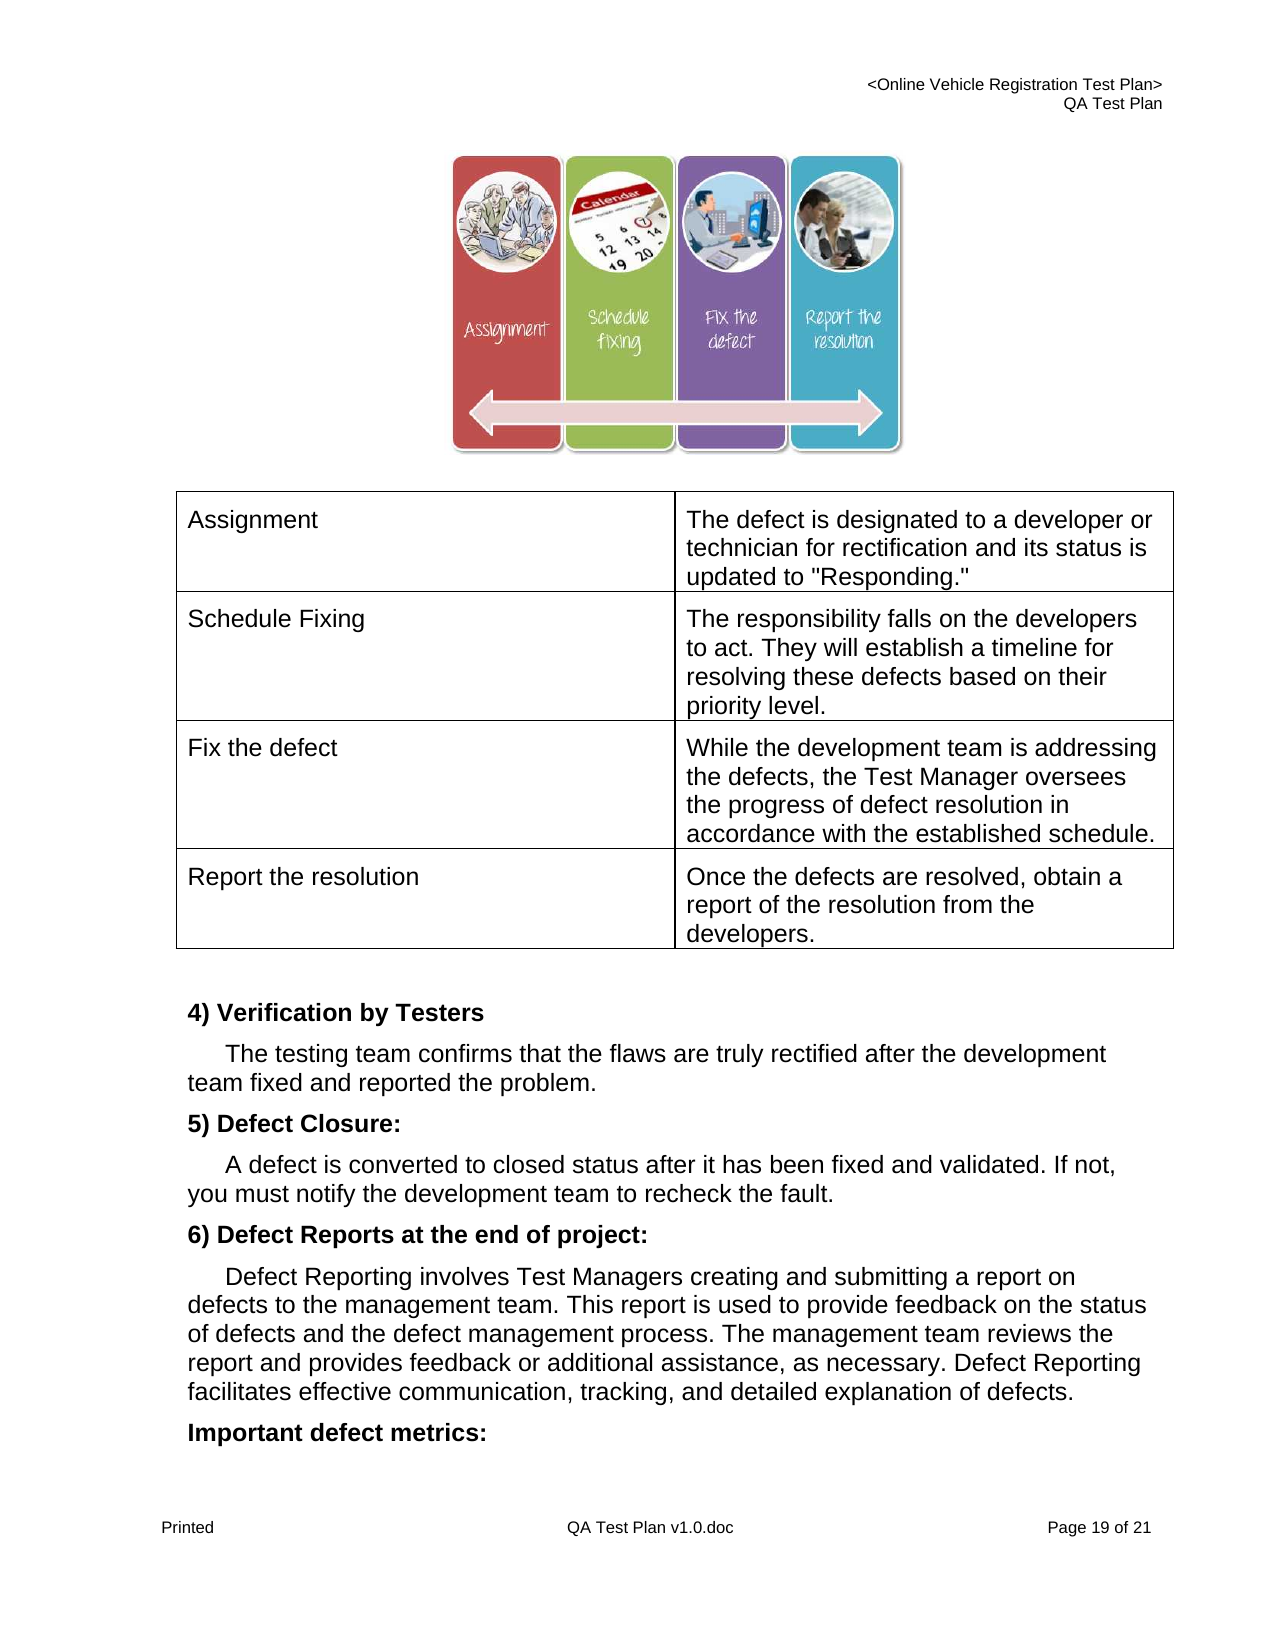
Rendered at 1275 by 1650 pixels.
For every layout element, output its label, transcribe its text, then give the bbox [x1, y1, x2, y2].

table_header The defect is designated to a developer or technician for rectification and its status is updated to "Responding." [676, 492, 1173, 591]
text 6) Defect Reports at the end of project: [187, 1220, 1162, 1249]
text 4) Verification by Testers [187, 998, 1162, 1027]
picture [444, 150, 906, 455]
table_cell Fix the defect [177, 721, 674, 848]
table_header Assignment [177, 492, 674, 591]
table_cell Once the defects are resolved, obtain a report of the resolution from the developers. [676, 849, 1173, 948]
table_cell Report the resolution [177, 849, 674, 948]
text The testing team confirms that the flaws are truly rectified after the development team fixed and reported the problem. [187, 1039, 1162, 1097]
text Important defect metrics: [187, 1418, 1162, 1447]
table_cell The responsibility falls on the developers to act. They will establish a timeline for resolving these defects based on their priority level. [676, 592, 1173, 719]
text Defect Reporting involves Test Managers creating and submitting a report on defects to the management team. This report is used to provide feedback on the status of defects and the defect management process. The management team reviews the report and provides feedback or additional assistance, as necessary. Defect Reporting facilitates effective communication, tracking, and detailed explanation of defects. [187, 1262, 1162, 1405]
table_cell Schedule Fixing [177, 592, 674, 719]
table_cell While the development team is addressing the defects, the Test Manager oversees the progress of defect resolution in accordance with the established schedule. [676, 721, 1173, 848]
text 5) Defect Closure: [187, 1109, 1162, 1138]
text A defect is converted to closed status after it has been fixed and validated. If not, you must notify the development team to recheck the fault. [187, 1150, 1162, 1208]
